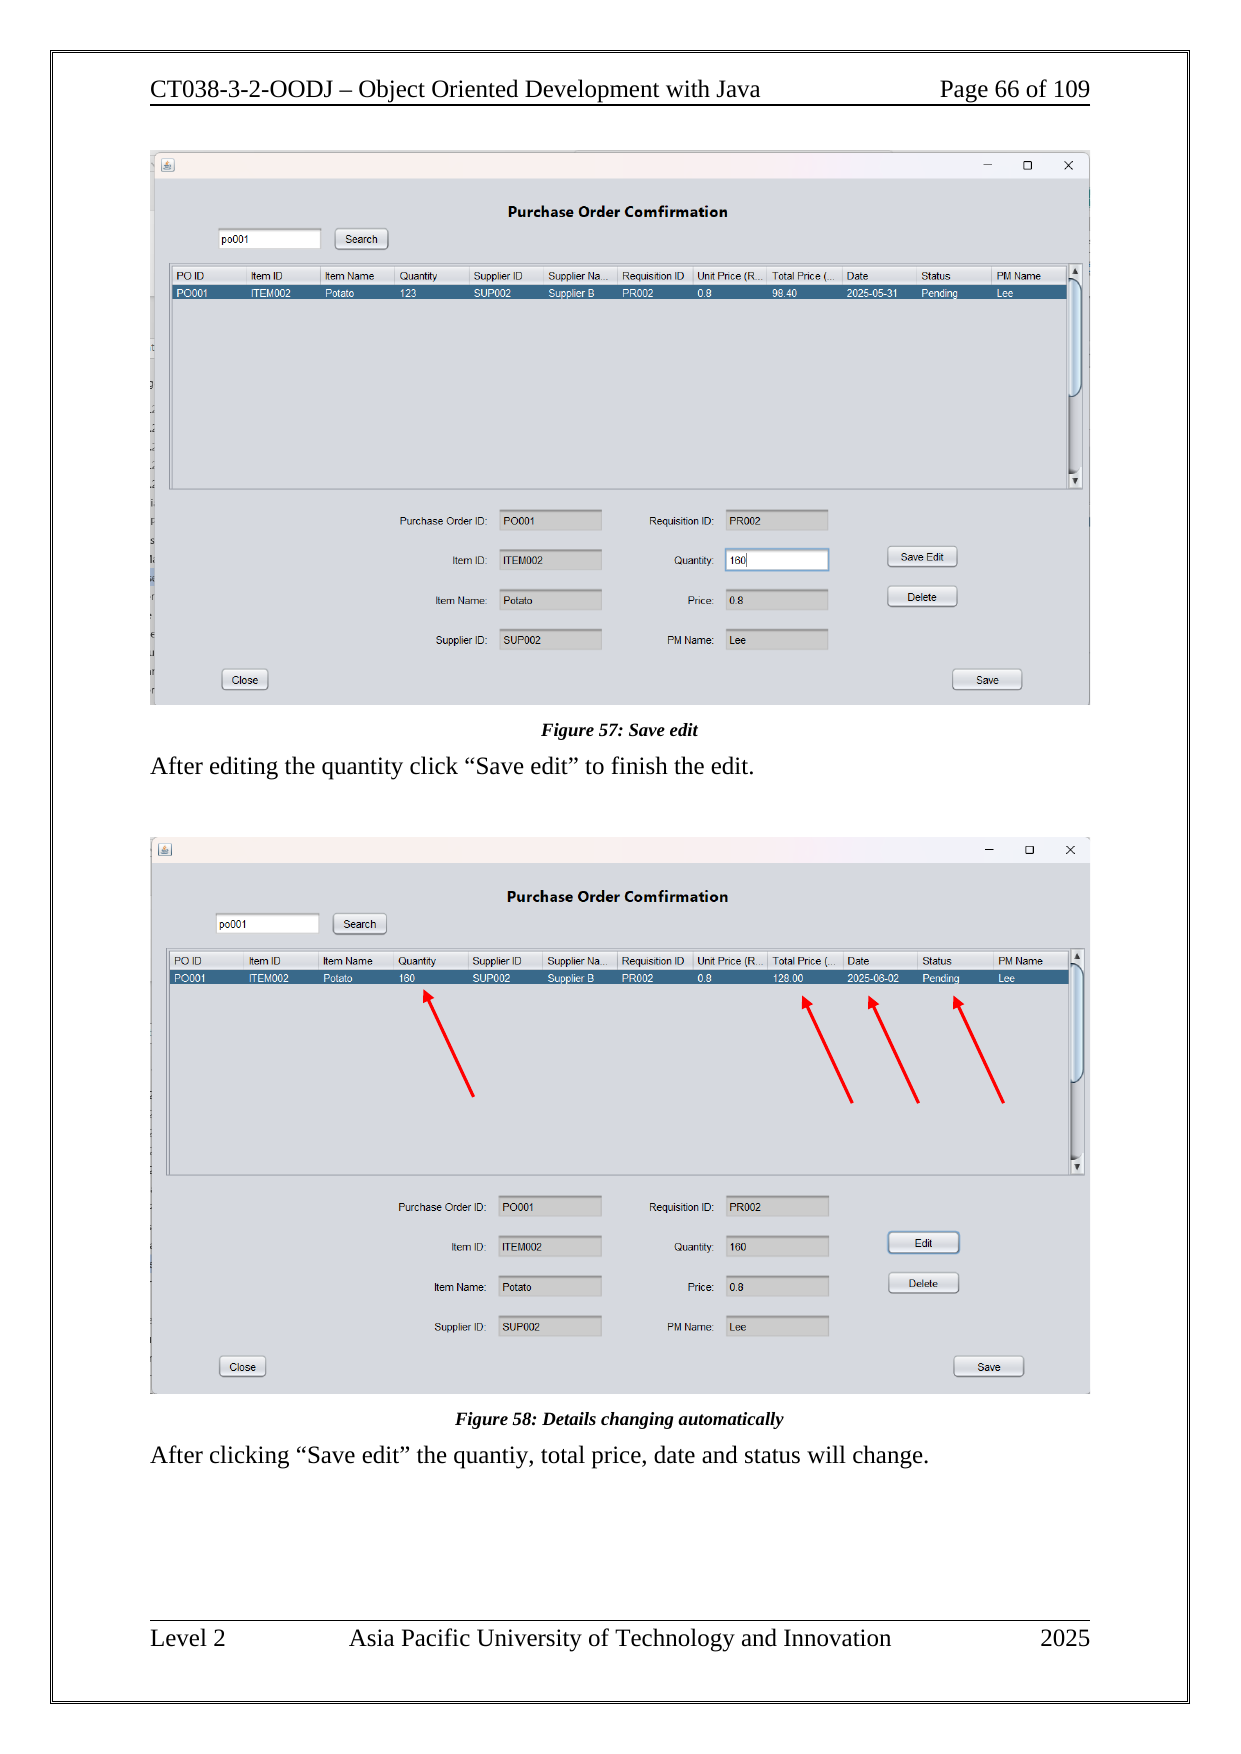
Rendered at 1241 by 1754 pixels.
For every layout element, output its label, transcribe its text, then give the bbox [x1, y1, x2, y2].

picture [150, 837, 1091, 1394]
text Figure 57: Save edit [150, 719, 1090, 741]
picture [150, 150, 1091, 705]
text After editing the quantity click “Save edit” to finish the edit. [150, 751, 1090, 780]
text After clicking “Save edit” the quantiy, total price, date and status will change. [150, 1440, 1090, 1469]
text Figure 58: Details changing automatically [150, 1408, 1090, 1429]
